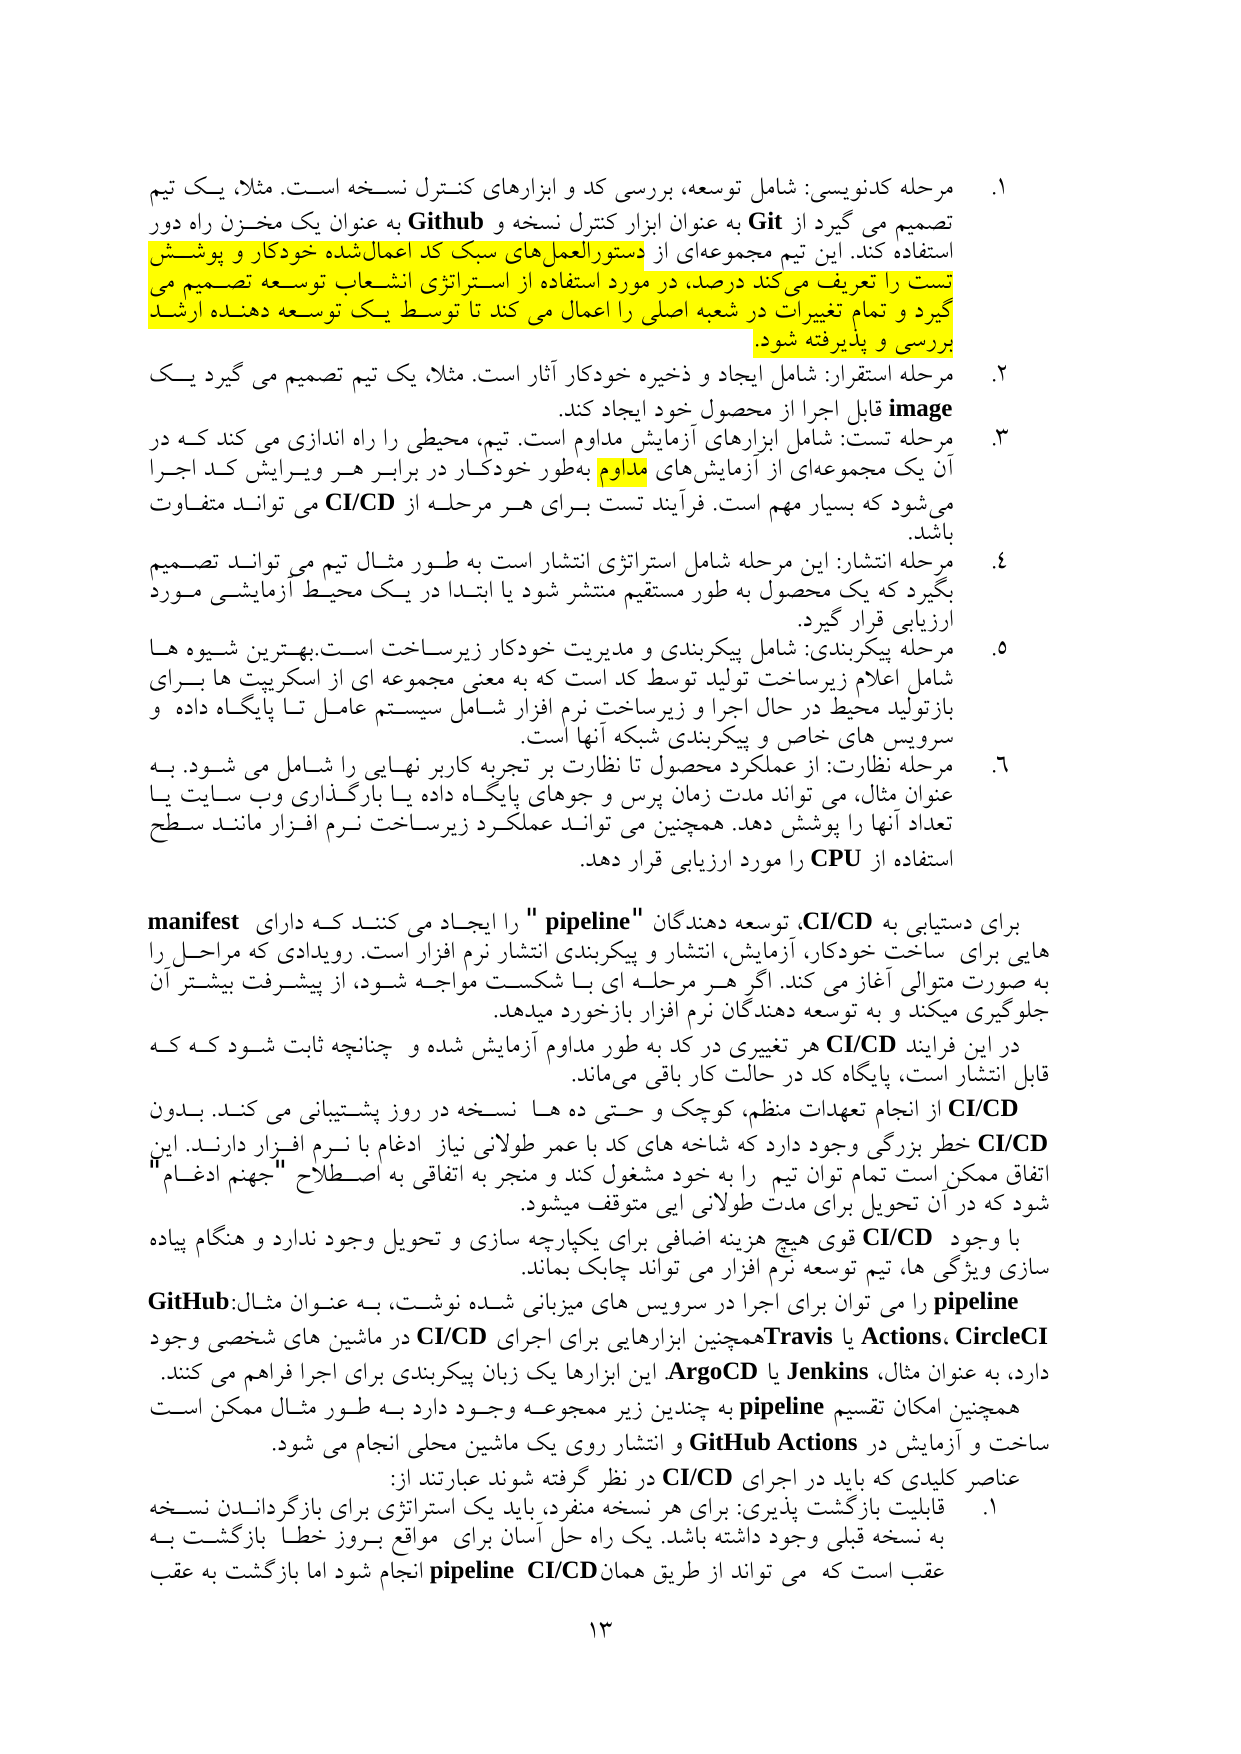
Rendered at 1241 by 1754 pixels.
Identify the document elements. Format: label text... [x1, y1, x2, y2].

list مرحله استقرار: شامل ایجاد و ذخیره خودکار آثار است. مثلا، یک تیم تصمیم می گیرد یک image قابل اجرا از محصول خود ایجاد کند. [148, 358, 990, 428]
list مرحله تست: شامل ابزارهای آزمایش مداوم است. تیم، محیطی را راه اندازی می کند که در آن یک مجموعه‌ای از آزمایش‌های مداوم به‌طور خودکار در برابر هر ویرایش کد اجرا می‌شود که بسیار مهم است. فرآیند تست برای هر مرحله از CI/CD می تواند متفاوت باشد. [148, 428, 990, 551]
text در این فرایند CI/CD هر تغییری در کد به طور مداوم آزمایش شده و چنانچه ثابت شود که که قابل انتشار است، پایگاه کد در حالت کار باقی می‌ماند. [148, 1029, 1048, 1093]
list مرحله انتشار: این مرحله شامل استراتژی انتشار است به طور مثال تیم می تواند تصمیم بگیرد که یک محصول به طور مستقیم منتشر شود یا ابتدا در یک محیط آزمایشی مورد ارزیابی قرار گیرد. [148, 551, 990, 638]
text برای دستیابی به CI/CD، توسعه دهندگان "pipeline " را ایجاد می کنند که دارای manifest هایی برای ساخت خودکار، آزمایش، انتشار و پیکربندی انتشار نرم افزار است. رویدادی که مراحل را به صورت متوالی آغاز می کند. اگر هر مرحله ای با شکست مواجه شود، از پیشرفت بیشتر آن جلوگیری میکند و به توسعه دهندگان نرم افزار بازخورد میدهد. [148, 906, 1048, 1029]
text همچنین امکان تقسیم pipeline به چندین زیر ممجوعه وجود دارد به طور مثال ممکن است ساخت و آزمایش در GitHub Actions و انتشار روی یک ماشین محلی انجام می شود. [148, 1391, 1048, 1462]
text با وجود CI/CD قوی هیچ هزینه اضافی برای یکپارچه سازی و تحویل وجود ندارد و هنگام پیاده سازی ویژگی ها، تیم توسعه نرم افزار می تواند چابک بماند. [148, 1222, 1048, 1286]
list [148, 1497, 981, 1590]
list مرحله نظارت: از عملکرد محصول تا نظارت بر تجربه کاربر نهایی را شامل می شود. به عنوان مثال، می تواند مدت زمان پرس و جوهای پایگاه داده یا بارگذاری وب سایت یا تعداد آنها را پوشش دهد. همچنین می تواند عملکرد زیرساخت نرم افزار مانند سطح استفاده از CPU را مورد ارزیابی قرار دهد. [148, 755, 990, 878]
text CI/CD از انجام تعهدات منظم، کوچک و حتی ده ها نسخه در روز پشتیبانی می کند. بدون CI/CD خطر بزرگی وجود دارد که شاخه های کد با عمر طولانی نیاز ادغام با نرم افزار دارند. این اتفاق ممکن است تمام توان تیم را به خود مشغول کند و منجر به اتفاقی به اصطلاح "جهنم ادغام" شود که در آن تحویل برای مدت طولانی ایی متوقف میشود. [148, 1093, 1048, 1222]
text عناصر کلیدی که باید در اجرای CI/CD در نظر گرفته شوند عبارتند از: [148, 1462, 1048, 1497]
list مرحله پیکربندی: شامل پیکربندی و مدیریت خودکار زیرساخت است.بهترین شیوه ها شامل اعلام زیرساخت تولید توسط کد است که به معنی مجموعه ای از اسکریپت ها برای بازتولید محیط در حال اجرا و زیرساخت نرم افزار شامل سیستم عامل تا پایگاه داده و سرویس های خاص و پیکربندی شبکه آنها است. [148, 638, 990, 755]
text pipeline را می توان برای اجرا در سرویس های میزبانی شده نوشت، به عنوان مثال:GitHub Actions، CircleCI یا Travisهمچنین ابزارهایی برای اجرای CI/CD در ماشین های شخصی وجود دارد، به عنوان مثال، Jenkins یا ArgoCD. این ابزارها یک زبان پیکربندی برای اجرا فراهم می کنند. [148, 1286, 1048, 1391]
list مرحله کدنویسی: شامل توسعه، بررسی کد و ابزارهای کنترل نسخه است. مثلا، یک تیم تصمیم می گیرد از Git به عنوان ابزار کنترل نسخه و Github به عنوان یک مخزن راه دور استفاده کند. این تیم مجموعه‌ای از دستورالعمل‌های سبک کد اعمال‌شده خودکار و پوشش تست را تعریف می‌کند درصد، در مورد استفاده از استراتژی انشعاب توسعه تصمیم می گیرد و تمام تغییرات در شعبه اصلی را اعمال می کند تا توسط یک توسعه دهنده ارشد بررسی و پذیرفته شود. [148, 177, 990, 358]
